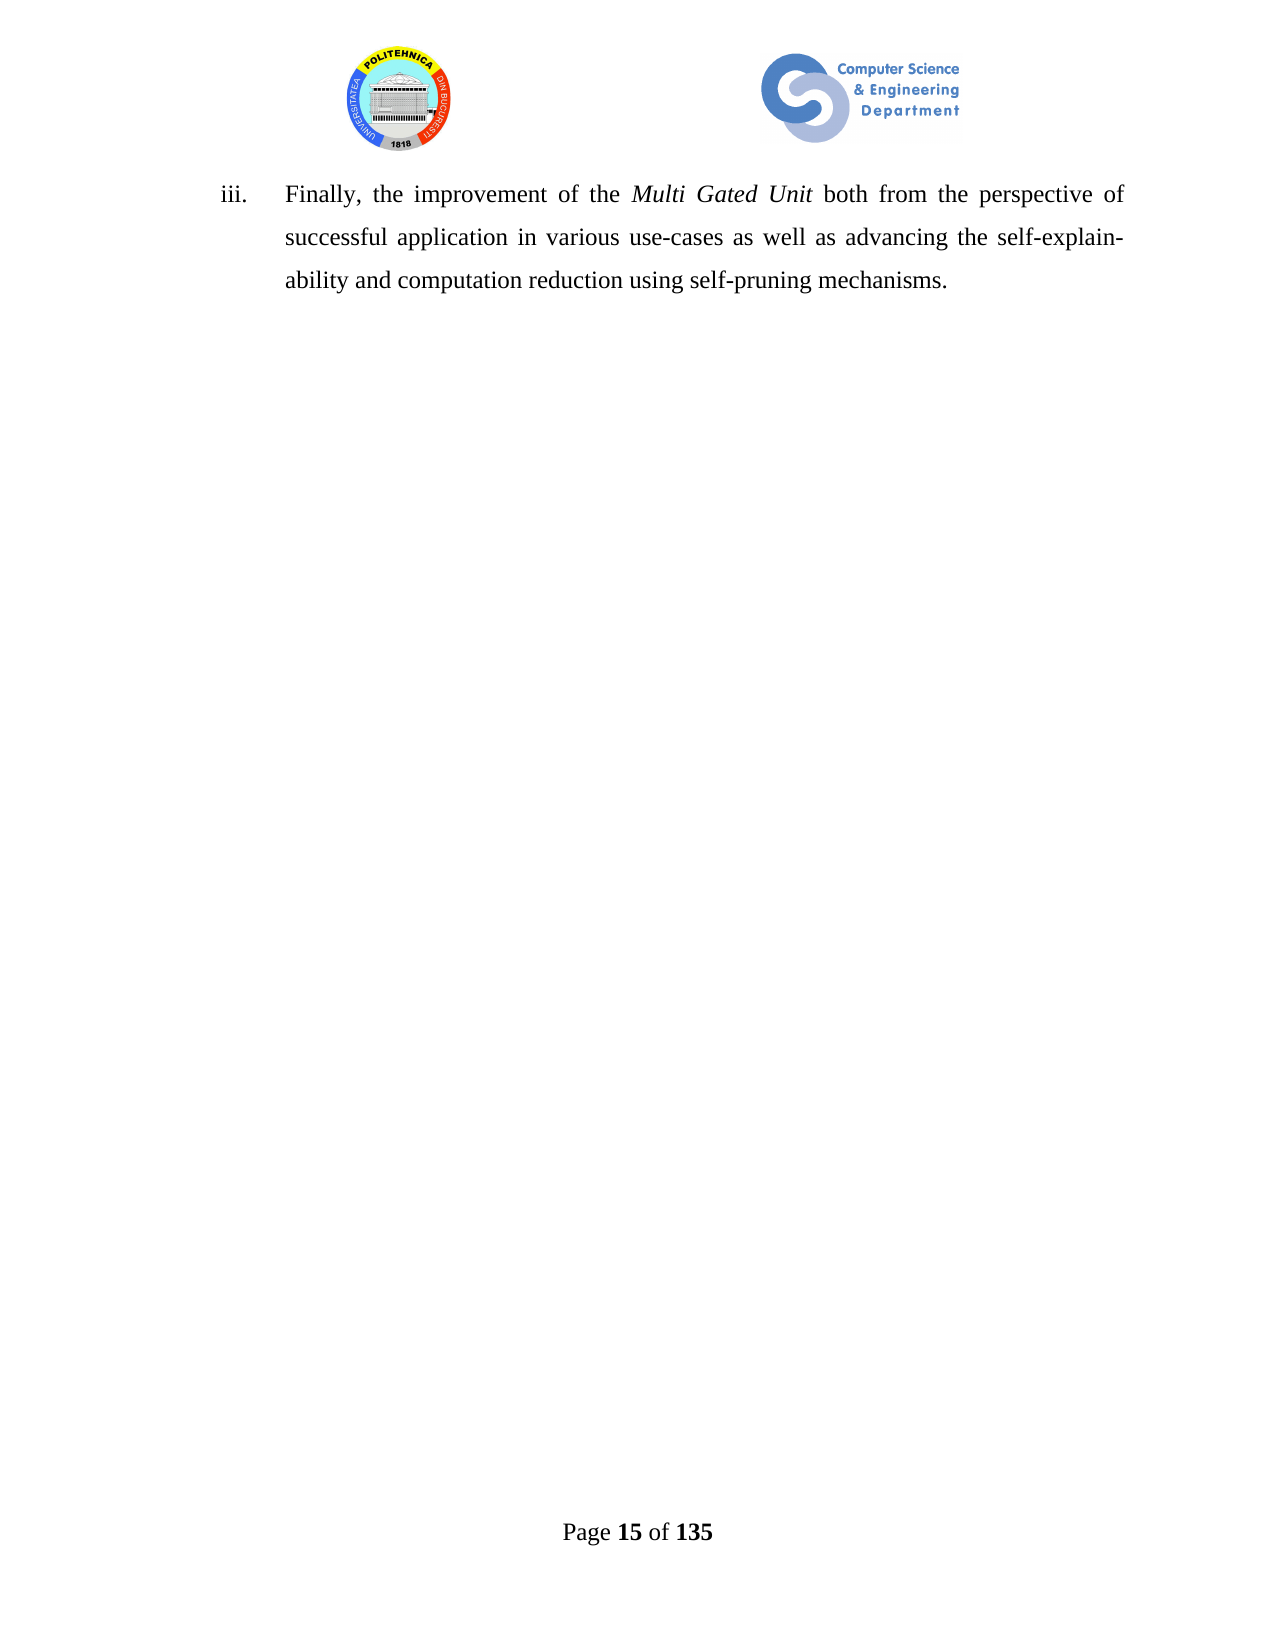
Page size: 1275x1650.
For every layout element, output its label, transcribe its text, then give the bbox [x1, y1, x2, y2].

list Finally, the improvement of the Multi Gated Unit both from the perspective of successful application in various use-cases as well as advancing the self-explain-ability and computation reduction using self-pruning mechanisms. [247, 179, 1125, 294]
picture [760, 53, 963, 144]
picture [346, 46, 451, 151]
